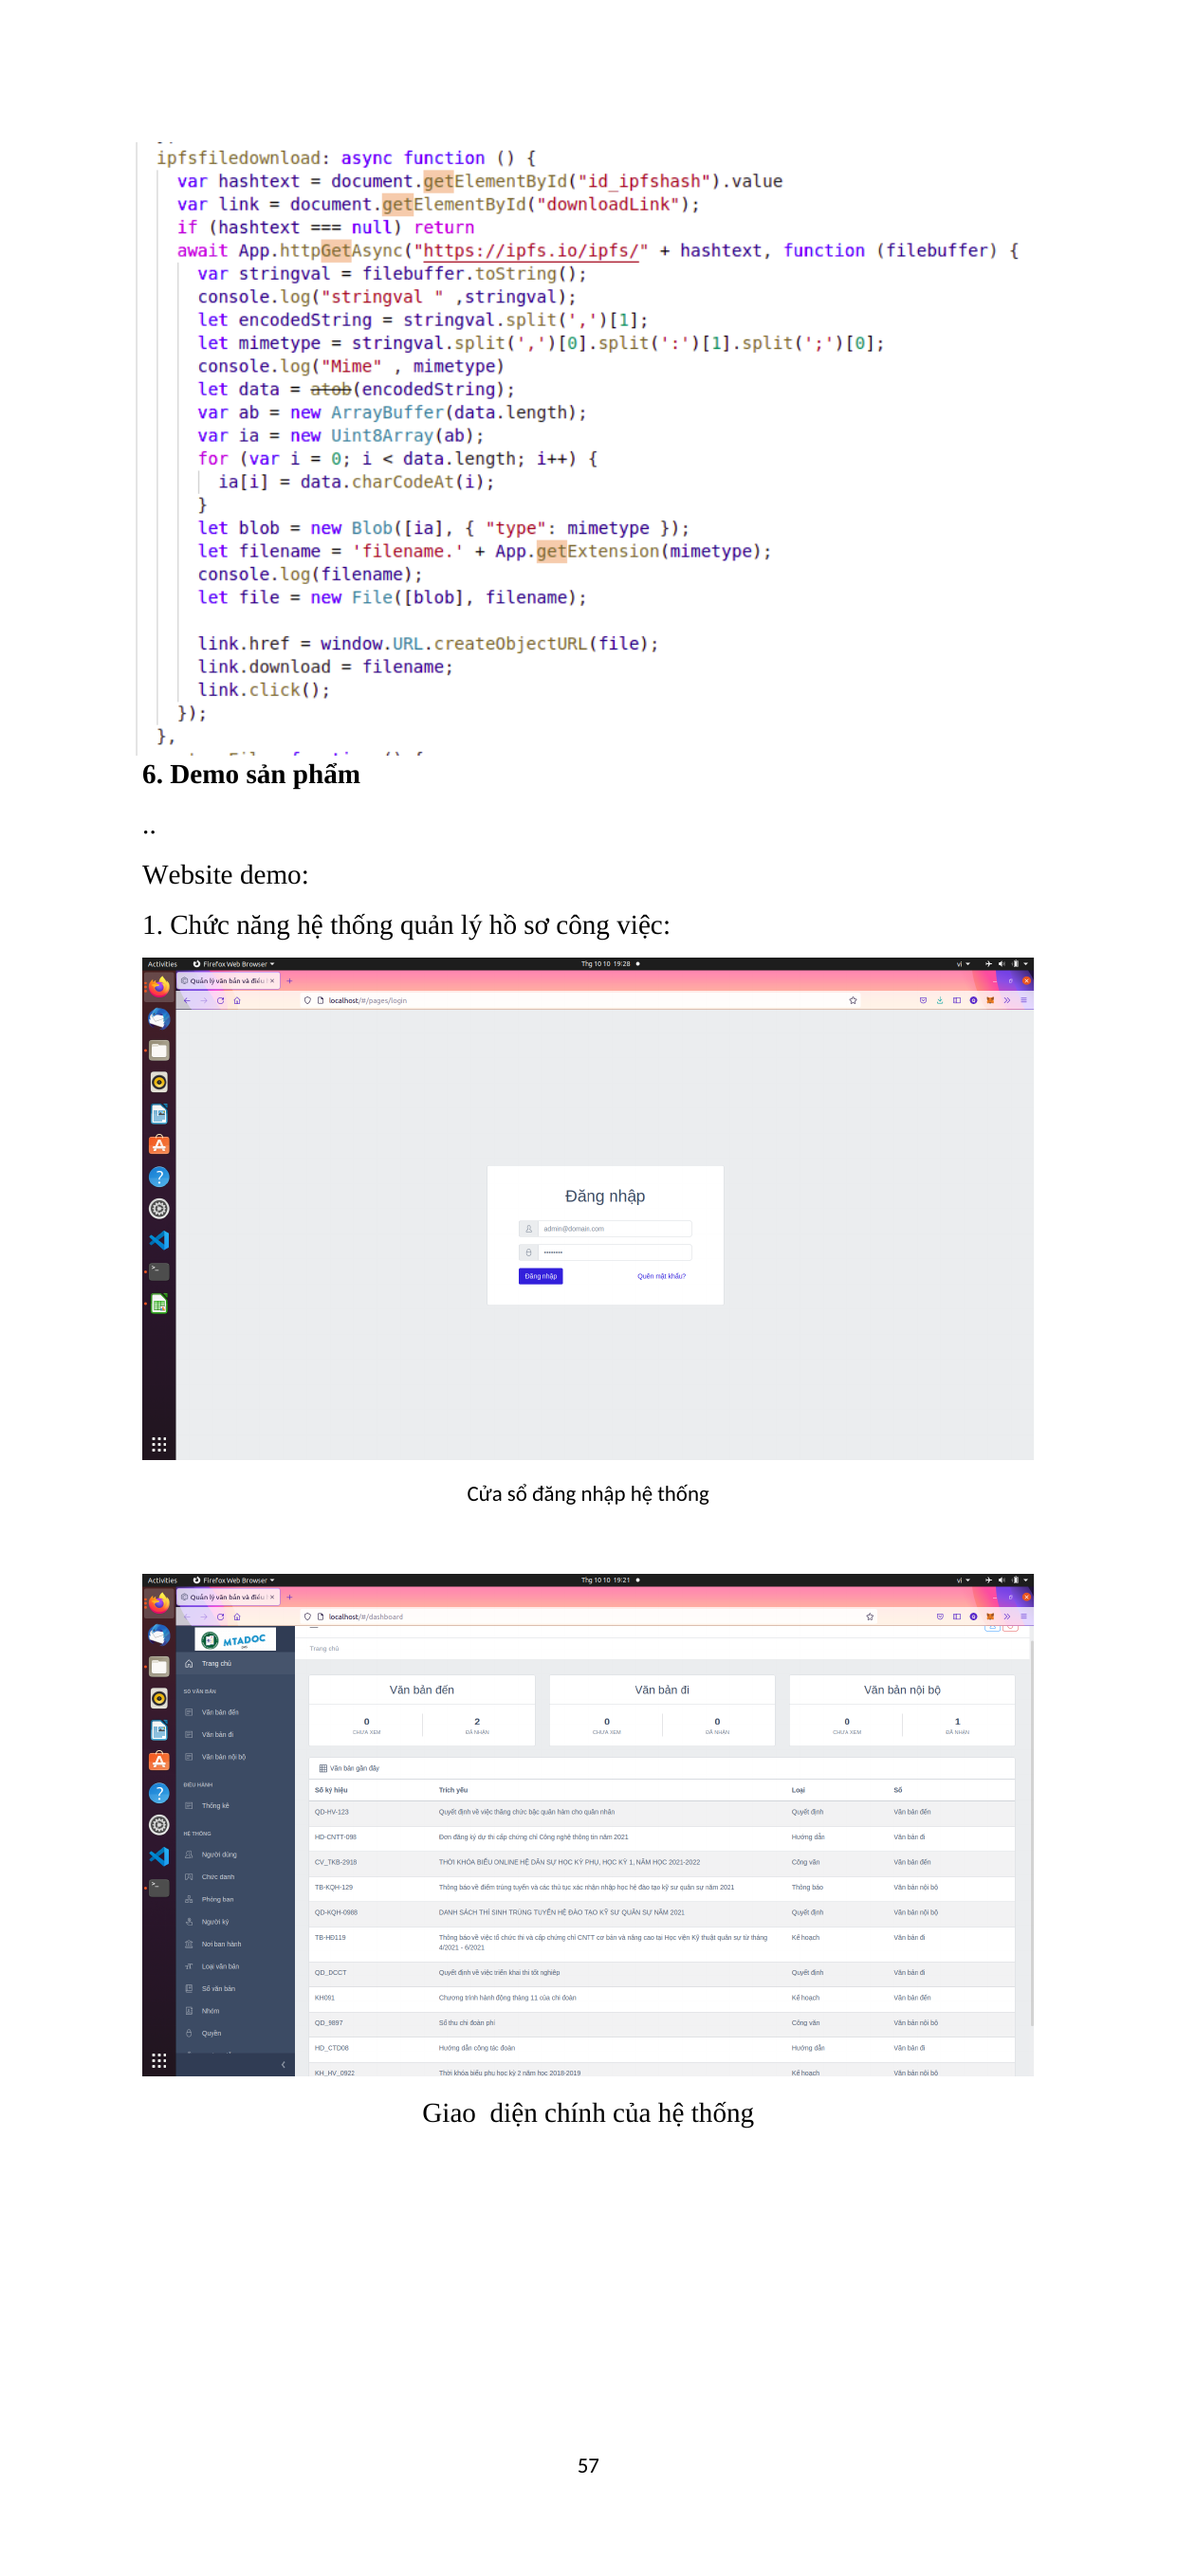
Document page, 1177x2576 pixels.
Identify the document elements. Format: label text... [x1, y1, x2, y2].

picture [125, 142, 1051, 756]
text Website demo: [142, 858, 1034, 889]
picture [142, 1574, 1035, 2076]
text Cửa sổ đăng nhập hệ thống [142, 1460, 1034, 1507]
text 1. Chức năng hệ thống quản lý hồ sơ công việc: [142, 908, 1034, 940]
text .. [142, 808, 1034, 840]
picture [142, 958, 1035, 1460]
text Giao diện chính của hệ thống [142, 2076, 1034, 2128]
text 6. Demo sản phẩm [142, 756, 1034, 790]
